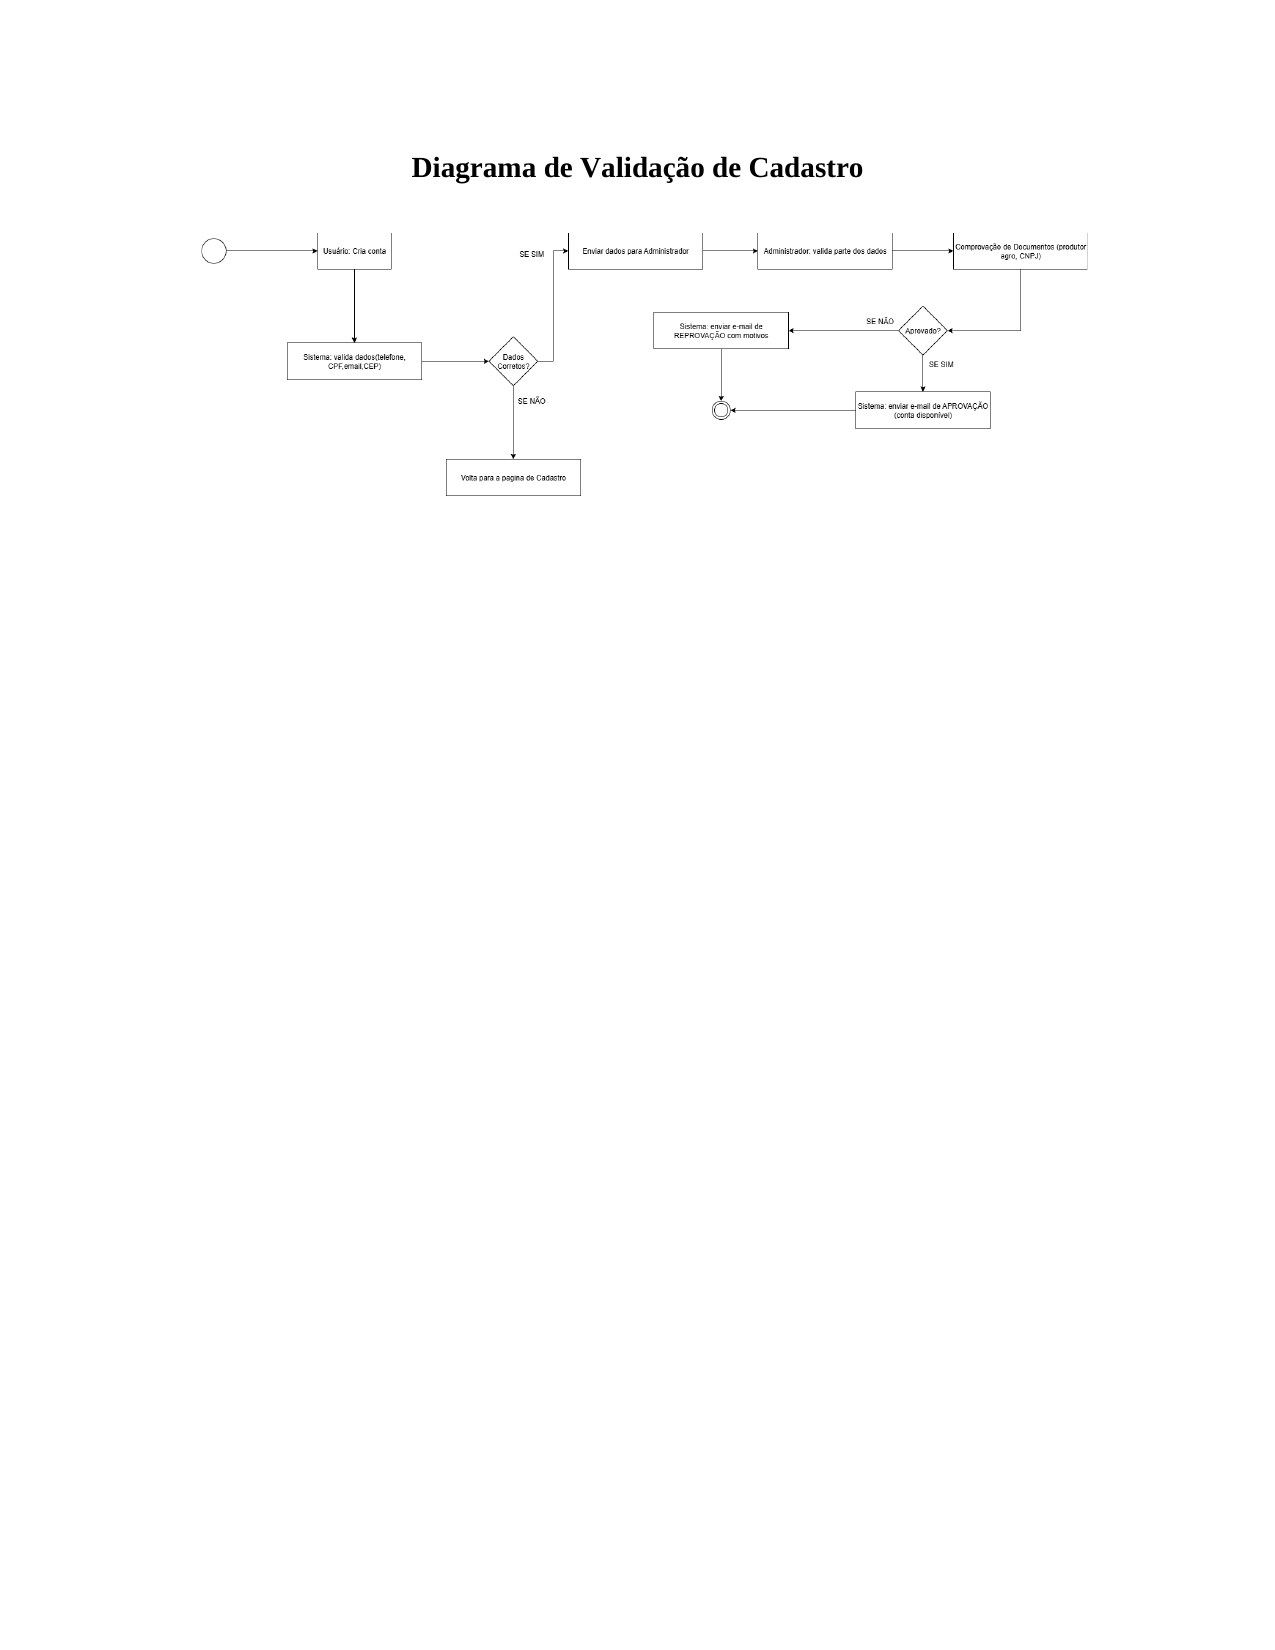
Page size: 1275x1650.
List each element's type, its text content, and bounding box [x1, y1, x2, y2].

text Diagrama de Validação de Cadastro [187, 150, 1087, 183]
picture [201, 233, 1088, 496]
